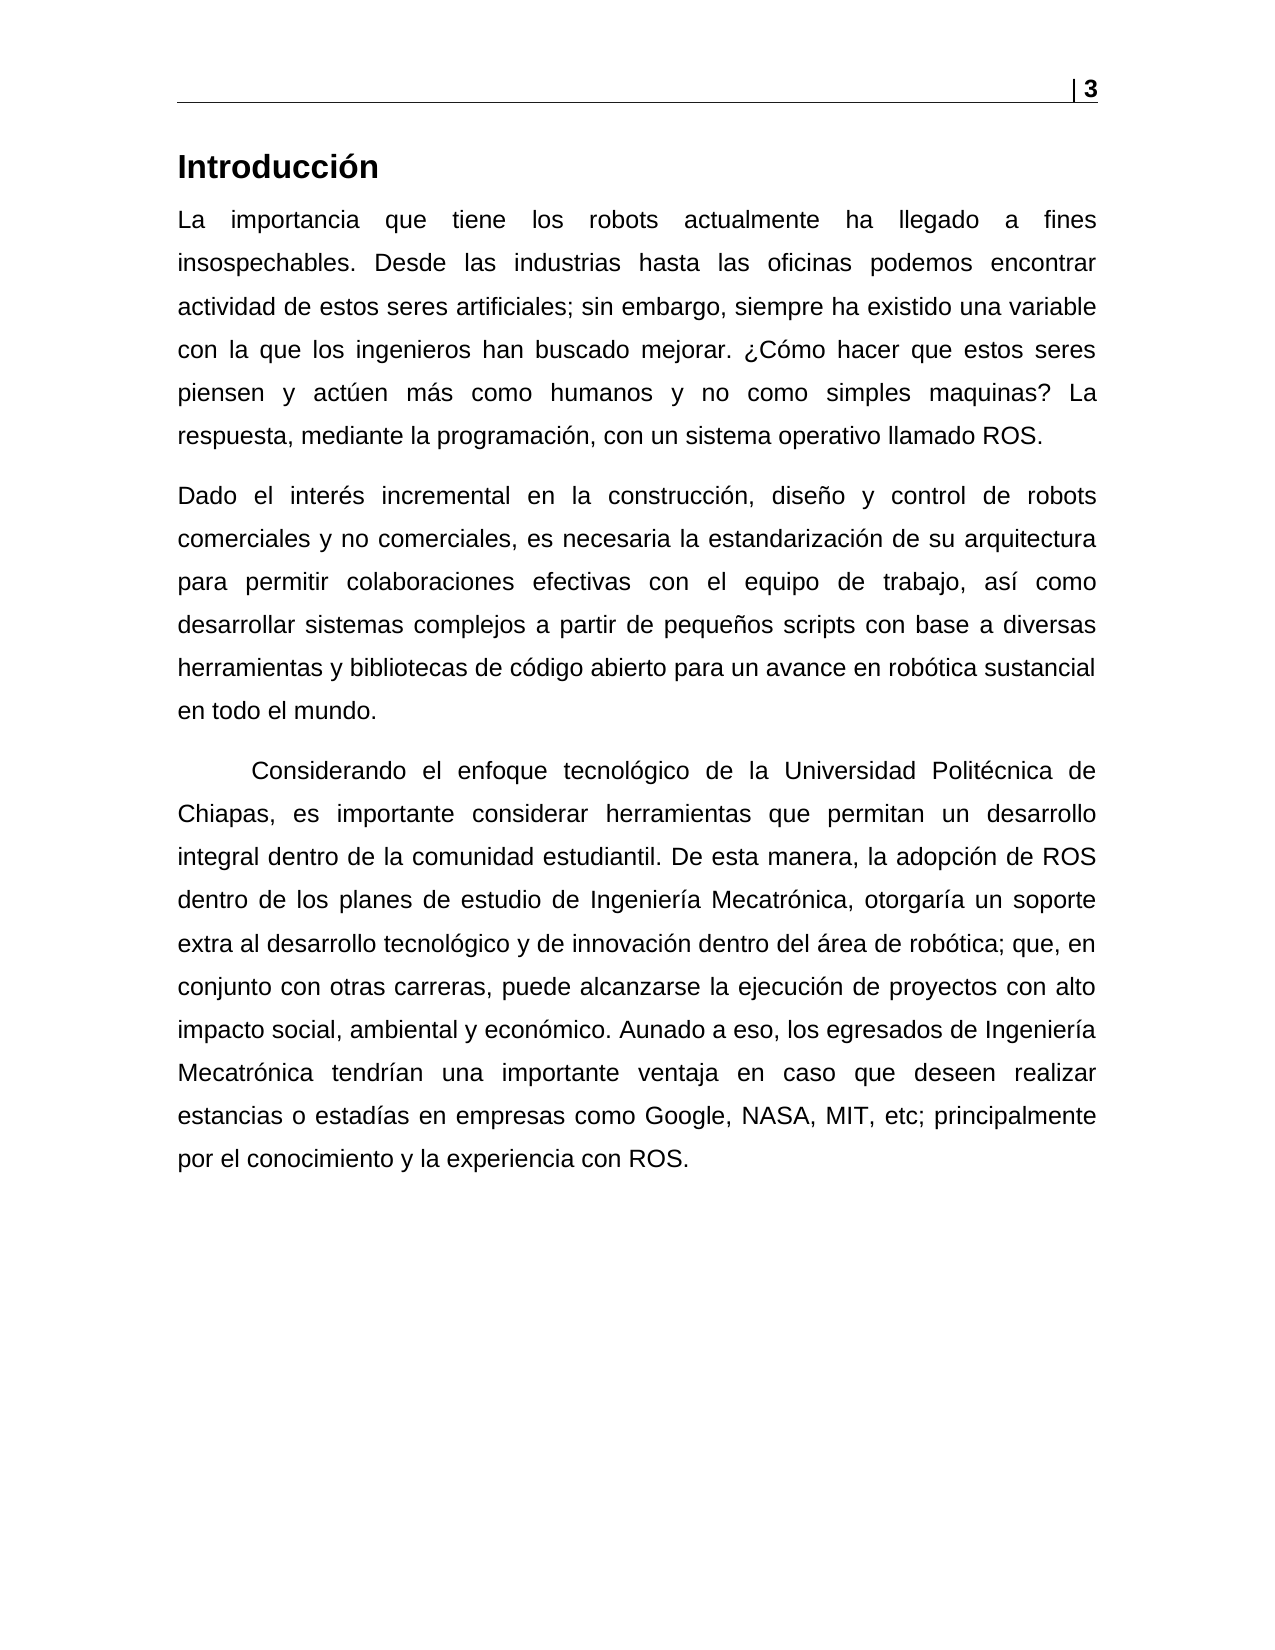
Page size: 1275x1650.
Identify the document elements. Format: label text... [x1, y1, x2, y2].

subtitle Introducción [177, 148, 1098, 186]
text Dado el interés incremental en la construcción, diseño y control de robots comerciales y no comerciales, es necesaria la estandarización de su arquitectura para permitir colaboraciones efectivas con el equipo de trabajo, así como desarrollar sistemas complejos a partir de pequeños scripts con base a diversas herramientas y bibliotecas de código abierto para un avance en robótica sustancial en todo el mundo. [177, 481, 1098, 725]
text Considerando el enfoque tecnológico de la Universidad Politécnica de Chiapas, es importante considerar herramientas que permitan un desarrollo integral dentro de la comunidad estudiantil. De esta manera, la adopción de ROS dentro de los planes de estudio de Ingeniería Mecatrónica, otorgaría un soporte extra al desarrollo tecnológico y de innovación dentro del área de robótica; que, en conjunto con otras carreras, puede alcanzarse la ejecución de proyectos con alto impacto social, ambiental y económico. Aunado a eso, los egresados de Ingeniería Mecatrónica tendrían una importante ventaja en caso que deseen realizar estancias o estadías en empresas como Google, NASA, MIT, etc; principalmente por el conocimiento y la experiencia con ROS. [177, 756, 1098, 1173]
text La importancia que tiene los robots actualmente ha llegado a fines insospechables. Desde las industrias hasta las oficinas podemos encontrar actividad de estos seres artificiales; sin embargo, siempre ha existido una variable con la que los ingenieros han buscado mejorar. ¿Cómo hacer que estos seres piensen y actúen más como humanos y no como simples maquinas? La respuesta, mediante la programación, con un sistema operativo llamado ROS. [177, 205, 1098, 449]
